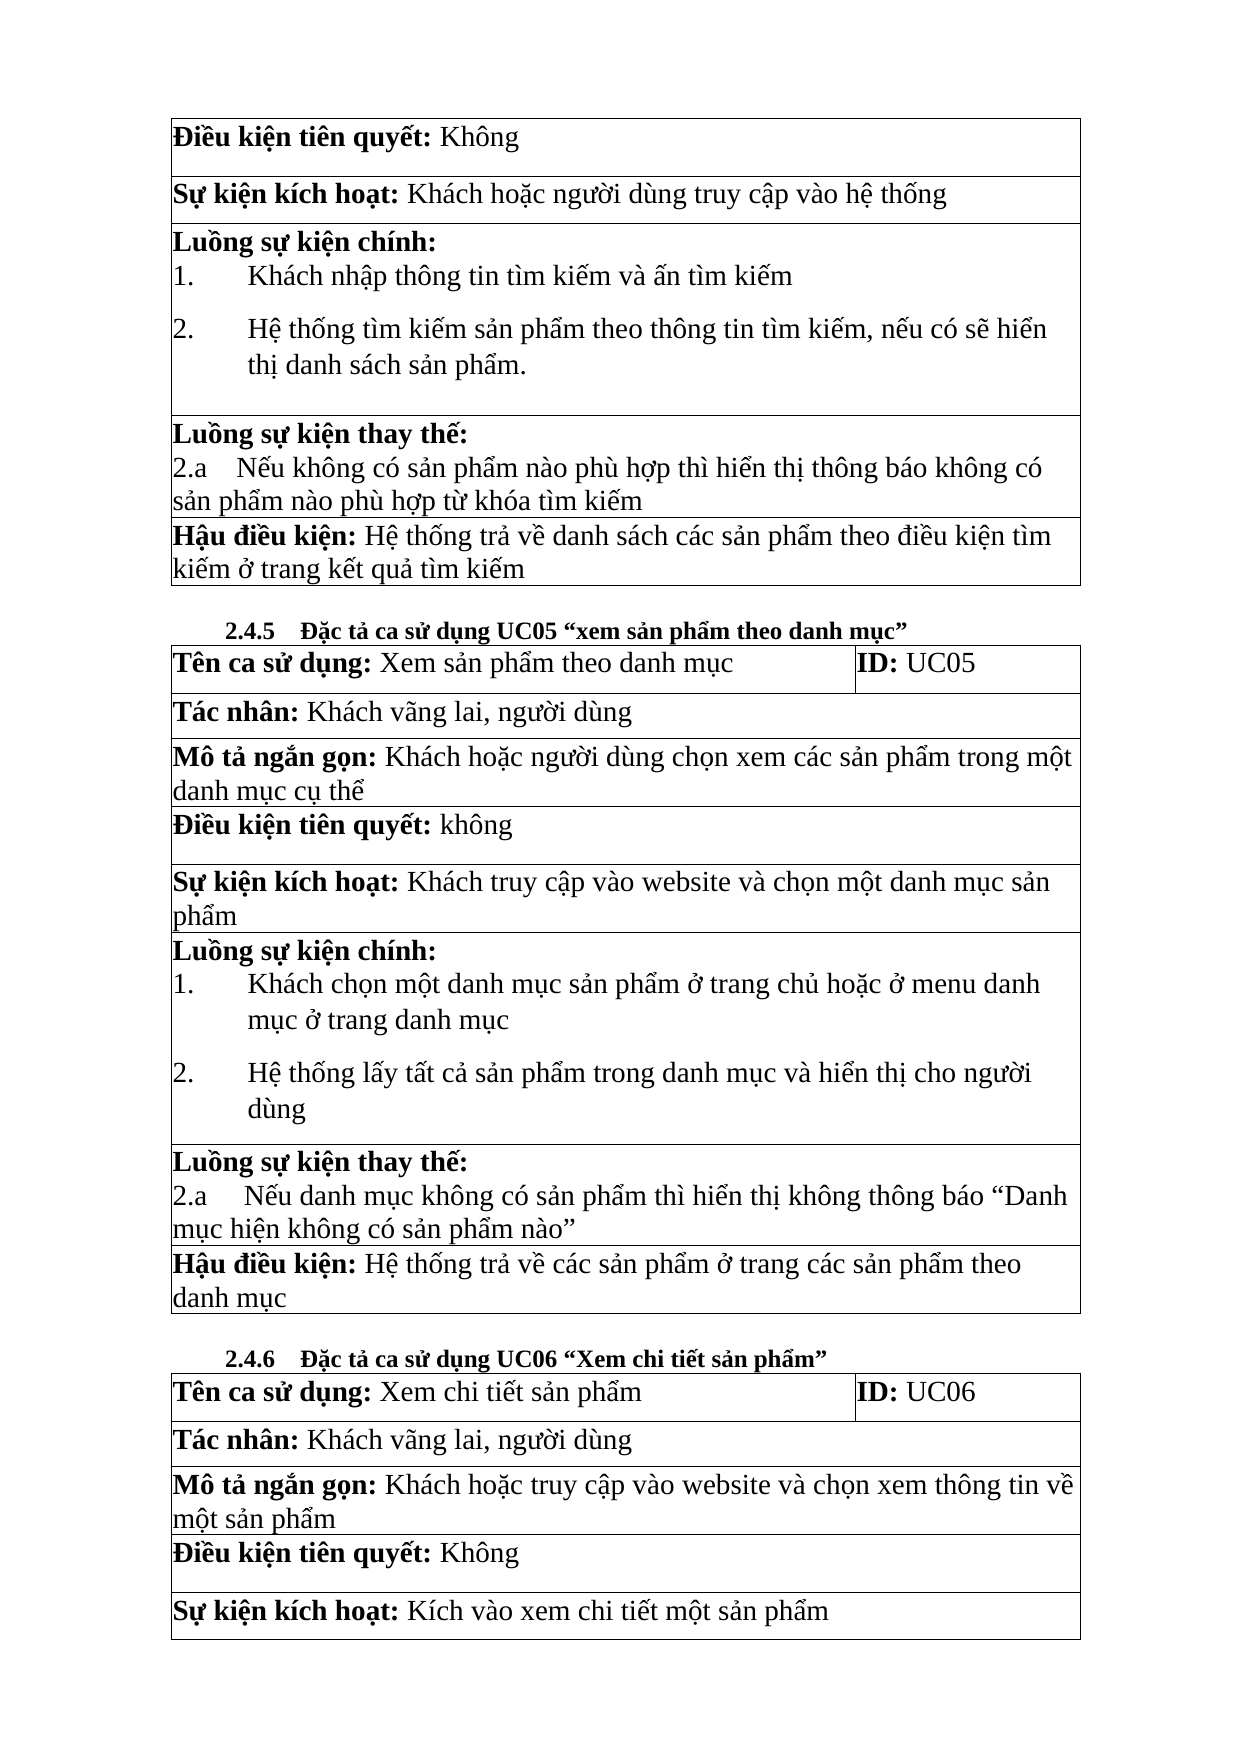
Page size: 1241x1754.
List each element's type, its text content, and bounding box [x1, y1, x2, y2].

table_cell Tác nhân: Khách vãng lai, người dùng [172, 694, 1080, 738]
table_cell Mô tả ngắn gọn: Khách hoặc truy cập vào website và chọn xem thông tin về một sản phẩm [172, 1467, 1080, 1534]
table_header Tên ca sử dụng: Xem chi tiết sản phẩm [172, 1374, 855, 1421]
table_cell Sự kiện kích hoạt: Khách hoặc người dùng truy cập vào hệ thống [172, 177, 1080, 223]
table_cell Điều kiện tiên quyết: Không [172, 119, 1080, 176]
table_cell Luồng sự kiện chính: Khách nhập thông tin tìm kiếm và ấn tìm kiếm Hệ thống tìm kiếm sản phẩm theo thông tin tìm kiếm, nếu có sẽ hiển thị danh sách sản phẩm. [172, 224, 1080, 415]
table_cell Mô tả ngắn gọn: Khách hoặc người dùng chọn xem các sản phẩm trong một danh mục cụ thể [172, 739, 1080, 806]
table_cell Điều kiện tiên quyết: không [172, 807, 1080, 863]
table_cell Luồng sự kiện thay thế: 2.a Nếu danh mục không có sản phẩm thì hiển thị không thông báo “Danh mục hiện không có sản phẩm nào” [172, 1145, 1080, 1245]
table_header ID: UC06 [856, 1374, 1080, 1421]
table_cell Luồng sự kiện thay thế: 2.a Nếu không có sản phẩm nào phù hợp thì hiển thị thông báo không có sản phẩm nào phù hợp từ khóa tìm kiếm [172, 416, 1080, 517]
table_cell Tác nhân: Khách vãng lai, người dùng [172, 1422, 1080, 1466]
table_cell Hậu điều kiện: Hệ thống trả về các sản phẩm ở trang các sản phẩm theo danh mục [172, 1246, 1080, 1313]
subtitle 2.4.5 Đặc tả ca sử dụng UC05 “xem sản phẩm theo danh mục” [225, 616, 1094, 644]
table_header Tên ca sử dụng: Xem sản phẩm theo danh mục [172, 646, 855, 693]
table_cell Điều kiện tiên quyết: Không [172, 1535, 1080, 1592]
table_cell Sự kiện kích hoạt: Kích vào xem chi tiết một sản phẩm [172, 1593, 1080, 1639]
table_cell Hậu điều kiện: Hệ thống trả về danh sách các sản phẩm theo điều kiện tìm kiếm ở trang kết quả tìm kiếm [172, 518, 1080, 585]
subtitle 2.4.6 Đặc tả ca sử dụng UC06 “Xem chi tiết sản phẩm” [225, 1344, 1094, 1373]
table_cell Luồng sự kiện chính: Khách chọn một danh mục sản phẩm ở trang chủ hoặc ở menu danh mục ở trang danh mục Hệ thống lấy tất cả sản phẩm trong danh mục và hiển thị cho người dùng [172, 933, 1080, 1143]
table_cell Sự kiện kích hoạt: Khách truy cập vào website và chọn một danh mục sản phẩm [172, 865, 1080, 932]
table_header ID: UC05 [856, 646, 1080, 693]
